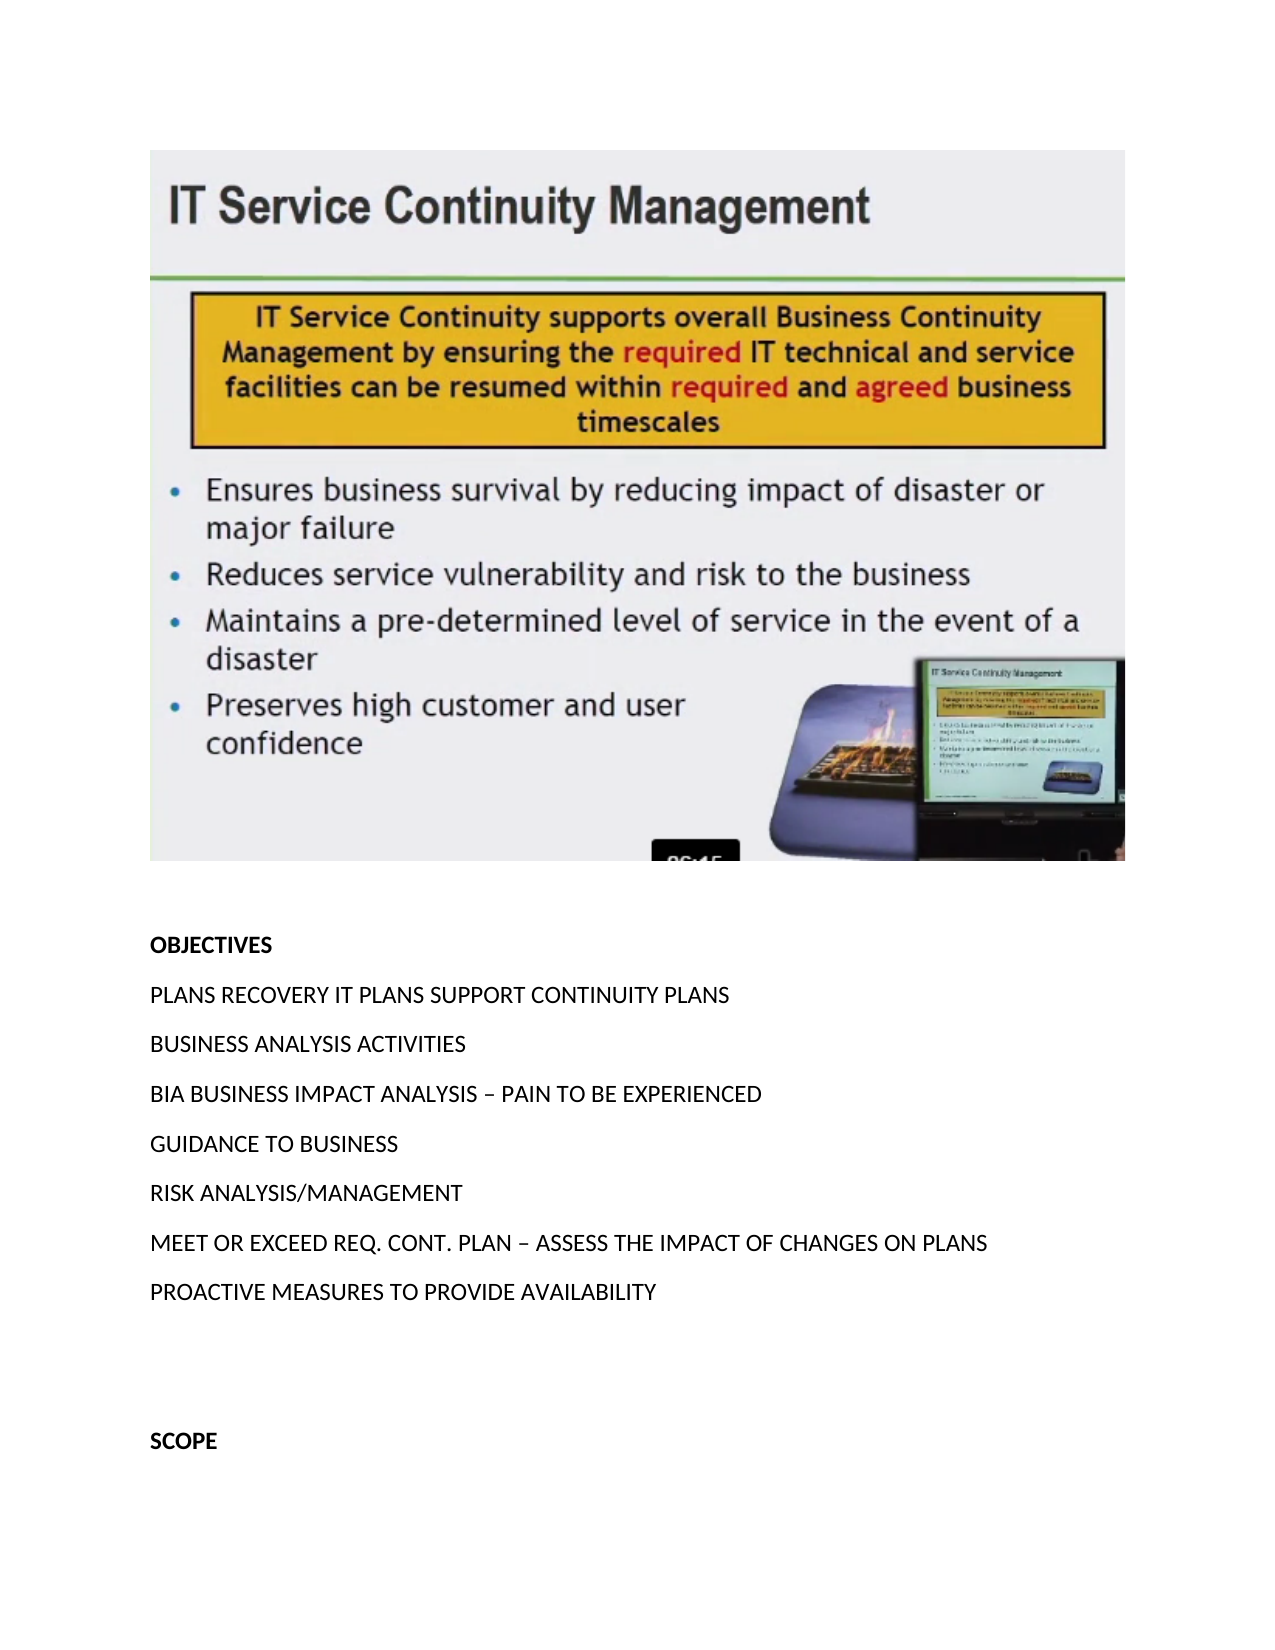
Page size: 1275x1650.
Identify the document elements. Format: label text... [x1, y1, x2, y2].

text BUSINESS ANALYSIS ACTIVITIES [150, 1028, 1125, 1059]
text MEET OR EXCEED REQ. CONT. PLAN – ASSESS THE IMPACT OF CHANGES ON PLANS [150, 1227, 1125, 1257]
text OBJECTIVES [150, 929, 1125, 960]
text PROACTIVE MEASURES TO PROVIDE AVAILABILITY [150, 1276, 1125, 1307]
picture [150, 150, 1125, 861]
text RISK ANALYSIS/MANAGEMENT [150, 1177, 1125, 1208]
text GUIDANCE TO BUSINESS [150, 1128, 1125, 1158]
text BIA BUSINESS IMPACT ANALYSIS – PAIN TO BE EXPERIENCED [150, 1078, 1125, 1109]
text PLANS RECOVERY IT PLANS SUPPORT CONTINUITY PLANS [150, 979, 1125, 1009]
text SCOPE [150, 1425, 1125, 1456]
